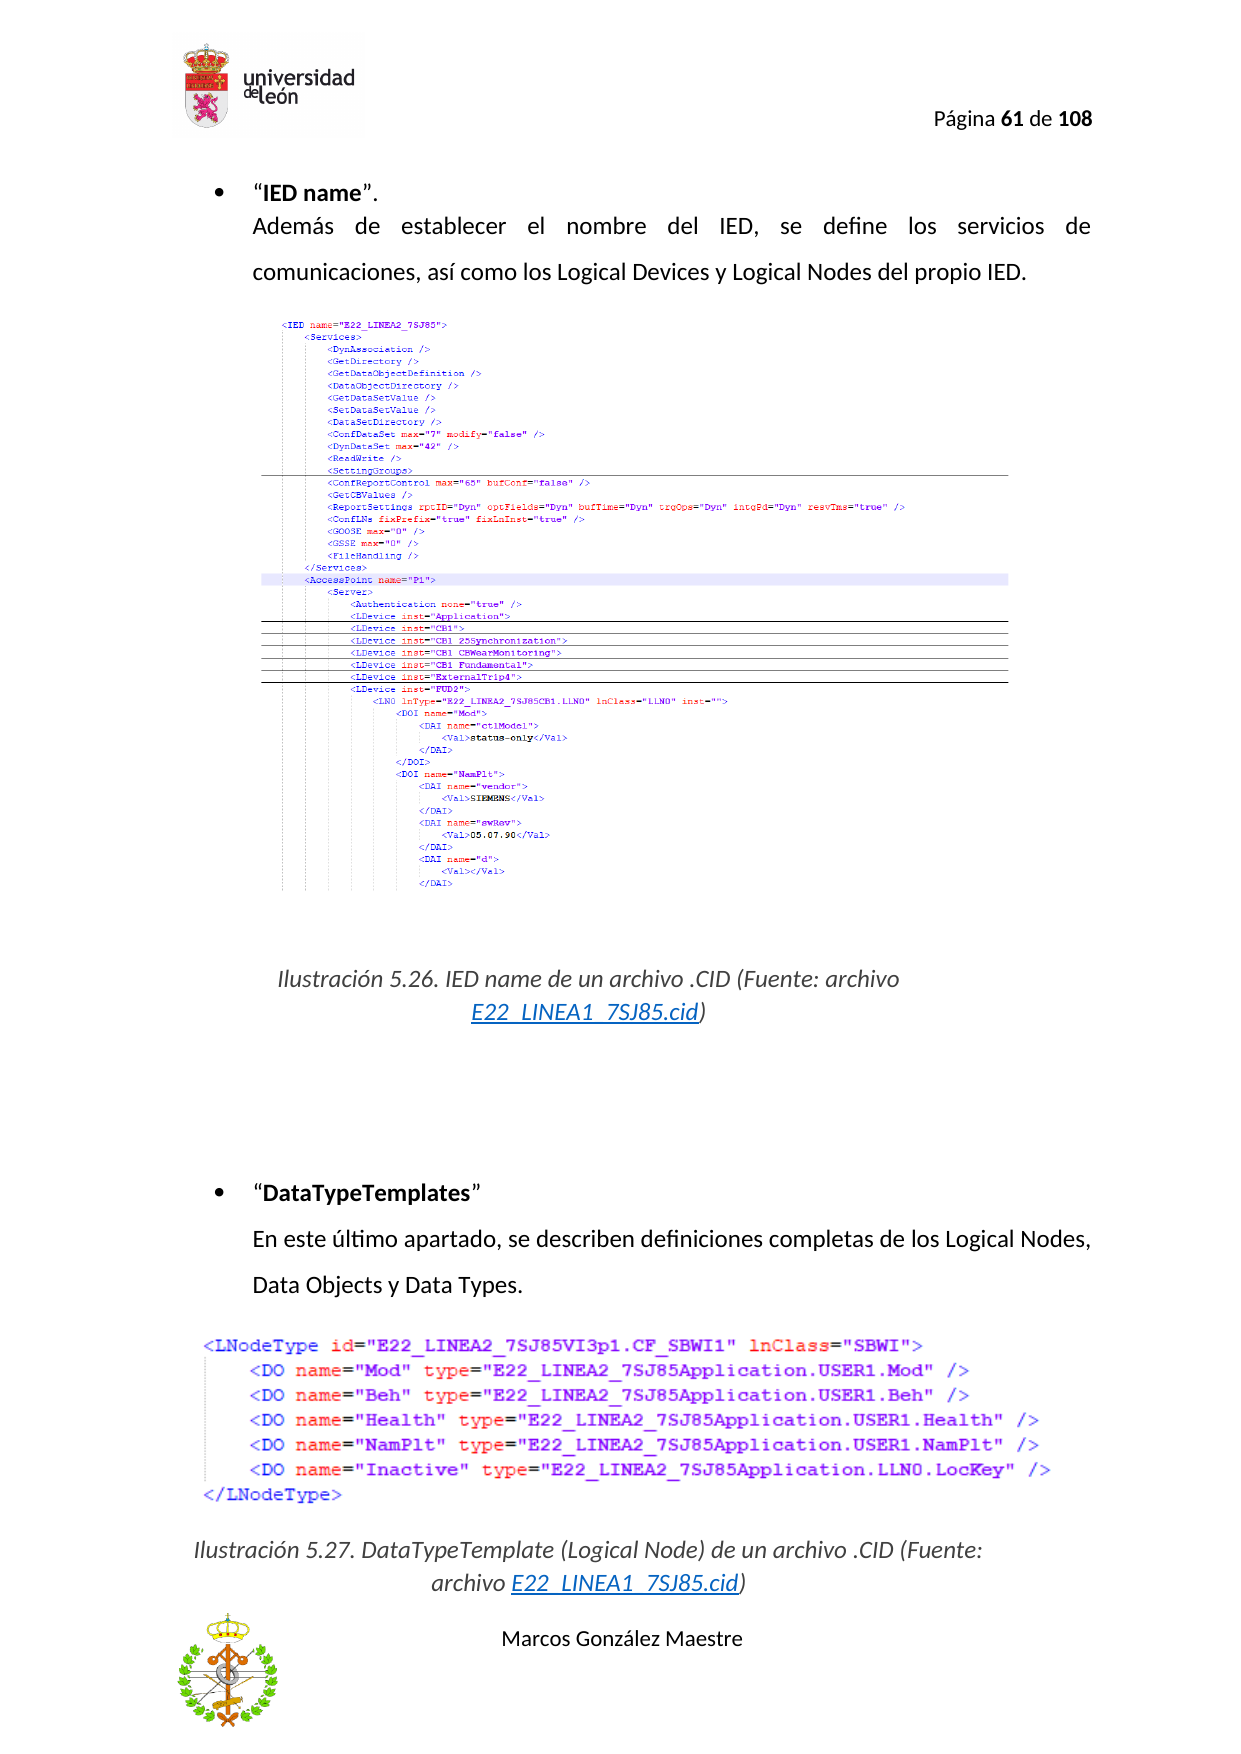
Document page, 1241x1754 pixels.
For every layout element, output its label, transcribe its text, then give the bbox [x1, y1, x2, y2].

list “DataTypeTemplates” [215, 1178, 1092, 1208]
text Ilustración 5.26. IED name de un archivo .CID (Fuente: archivo E22_LINEA1_7SJ85.cid) [177, 963, 1002, 1027]
list En este último apartado, se describen definiciones completas de los Logical Nodes, Data Objects y Data Types. [252, 1223, 1092, 1299]
picture [177, 1613, 278, 1727]
text Ilustración 5.27. DataTypeTemplate (Logical Node) de un archivo .CID (Fuente: archivo E22_LINEA1_7SJ85.cid) [177, 1534, 1002, 1598]
picture [261, 318, 1009, 891]
list Además de establecer el nombre del IED, se define los servicios de comunicaciones, así como los Logical Devices y Logical Nodes del propio IED. [252, 210, 1092, 286]
picture [172, 32, 365, 138]
list “IED name”. [215, 177, 1092, 208]
picture [177, 1331, 1093, 1512]
